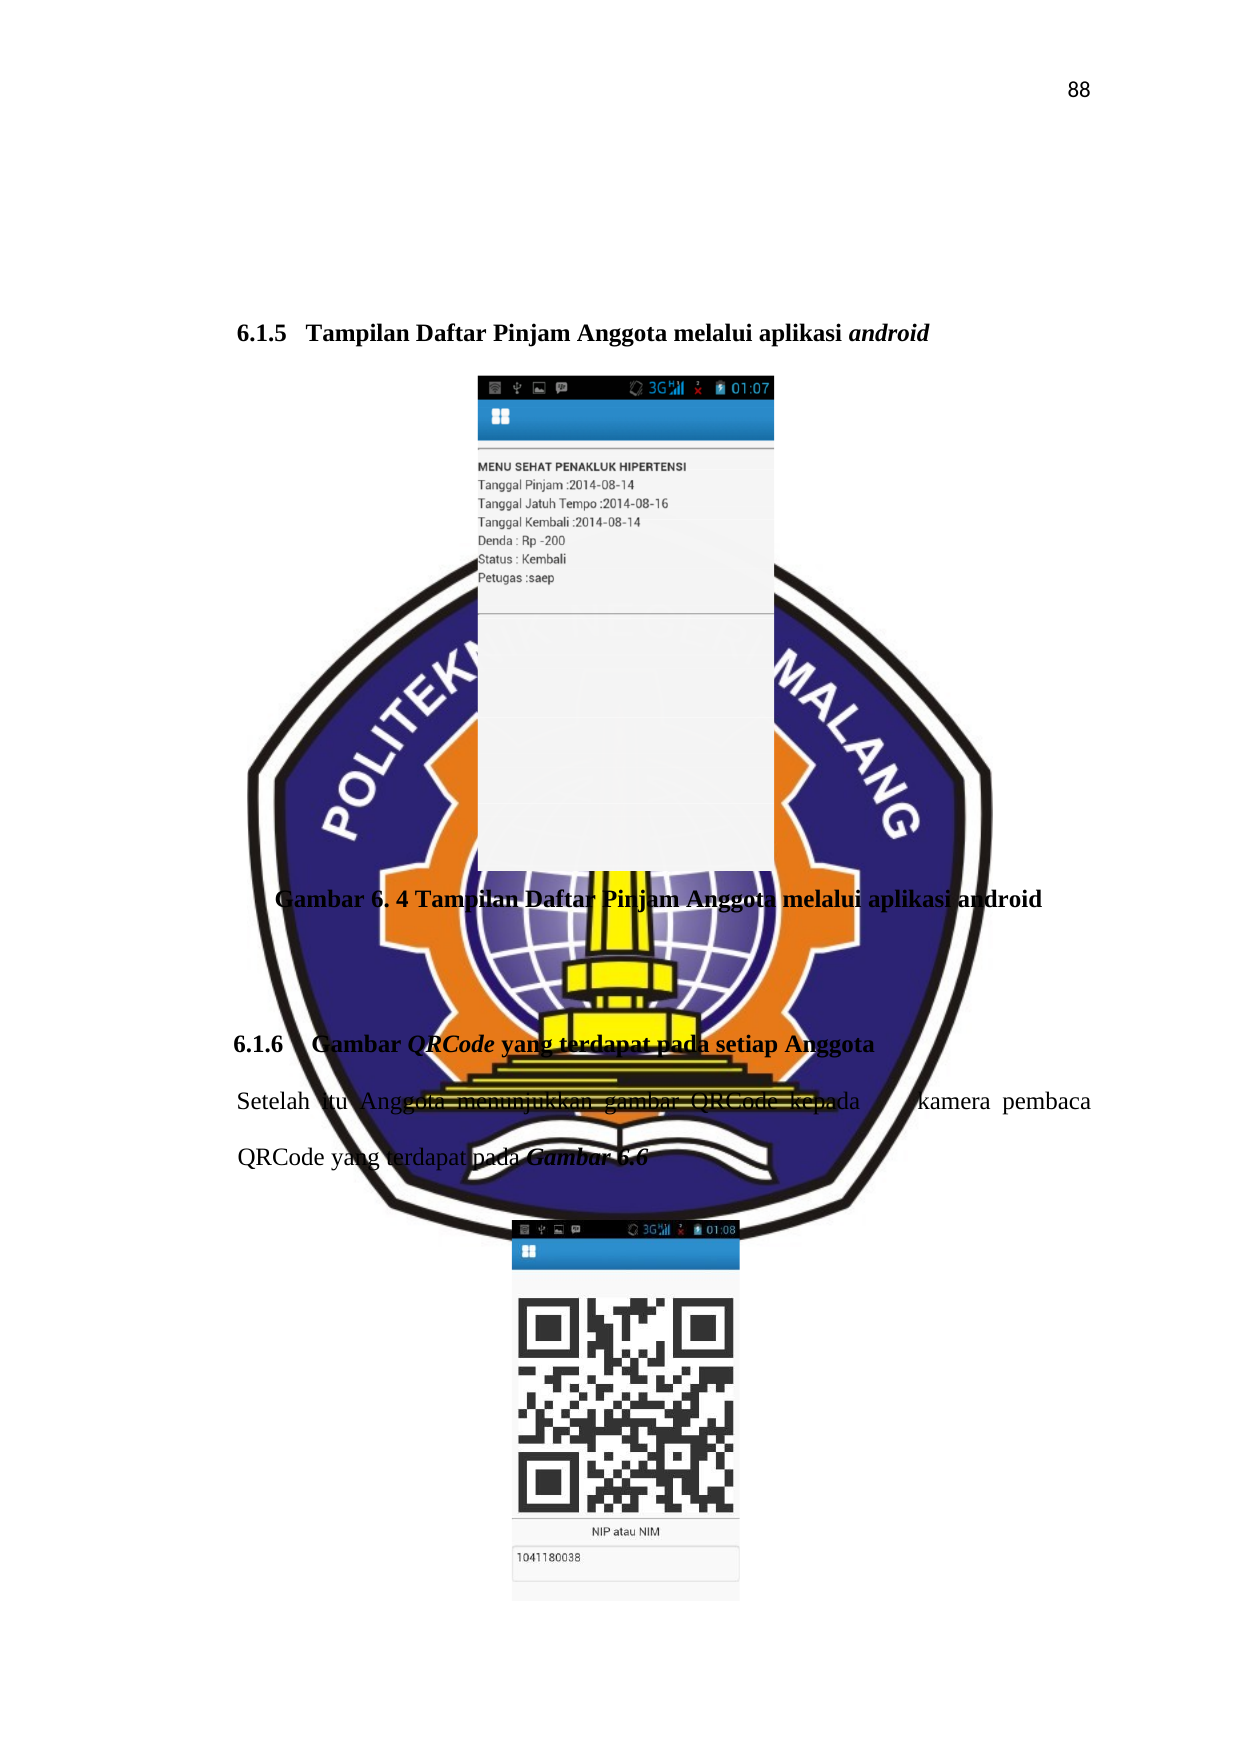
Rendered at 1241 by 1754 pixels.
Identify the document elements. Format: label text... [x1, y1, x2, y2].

subtitle 6.1.6 Gambar QRCode yang terdapat pada setiap Anggota [150, 1029, 1081, 1058]
picture [247, 375, 993, 884]
picture [247, 913, 993, 1029]
subtitle 6.1.5 Tampilan Daftar Pinjam Anggota melalui aplikasi android [150, 318, 1081, 347]
picture [247, 1171, 993, 1601]
text Gambar 6. 4 Tampilan Daftar Pinjam Anggota melalui aplikasi android [150, 884, 1042, 913]
text Setelah itu Anggota menunjukkan gambar QRCode kepada kamera pembaca QRCode yang terdapat pada Gambar 6.6 [236, 1086, 1092, 1171]
picture [247, 1058, 993, 1086]
